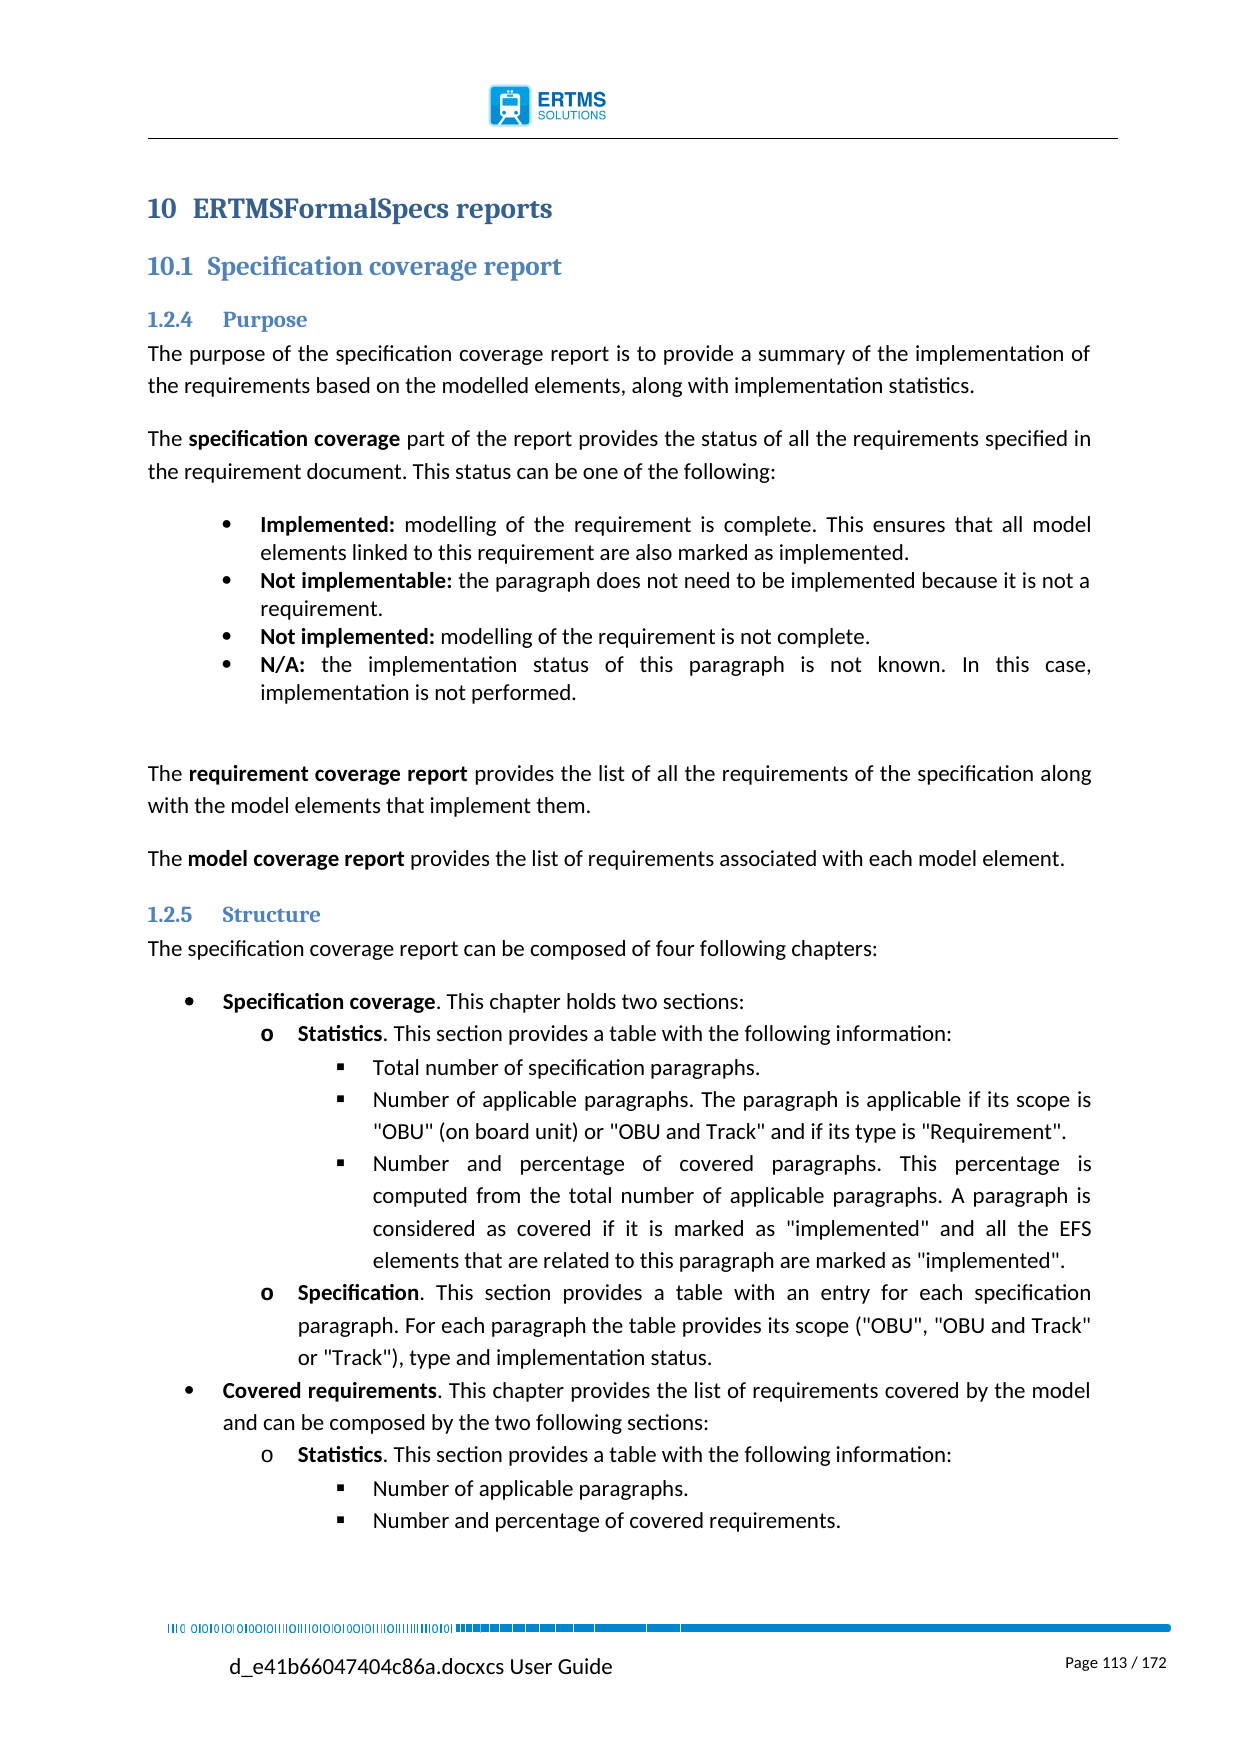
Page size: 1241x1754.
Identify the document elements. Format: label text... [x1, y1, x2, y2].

picture [477, 73, 617, 138]
list Total number of specification paragraphs. [335, 1053, 1093, 1081]
subtitle Specification coverage report [148, 251, 1093, 282]
list Not implemented: modelling of the requirement is not complete. [223, 622, 1093, 650]
text The specification coverage report can be composed of four following chapters: [148, 934, 1093, 962]
list Specification. This section provides a table with an entry for each specification paragraph. For each paragraph the table provides its scope ("OBU", "OBU and Track" or "Track"), type and implementation status. [260, 1278, 1093, 1372]
list N/A: the implementation status of this paragraph is not known. In this case, implementation is not performed. [223, 650, 1093, 706]
text The model coverage report provides the list of requirements associated with each model element. [148, 844, 1093, 872]
subtitle Structure [148, 901, 1093, 928]
list Statistics. This section provides a table with the following information: [260, 1440, 1093, 1469]
picture [167, 1624, 1171, 1633]
list Covered requirements. This chapter provides the list of requirements covered by the model and can be composed by the two following sections: [185, 1376, 1093, 1436]
list Specification coverage. This chapter holds two sections: [185, 987, 1093, 1015]
subtitle ERTMSFormalSpecs reports [148, 192, 1093, 226]
list Number and percentage of covered paragraphs. This percentage is computed from the total number of applicable paragraphs. A paragraph is considered as covered if it is marked as "implemented" and all the EFS elements that are related to this paragraph are marked as "implemented". [335, 1149, 1093, 1274]
subtitle Purpose [148, 307, 1093, 333]
list Number of applicable paragraphs. [335, 1474, 1093, 1502]
text The purpose of the specification coverage report is to provide a summary of the implementation of the requirements based on the modelled elements, along with implementation statistics. [148, 339, 1093, 399]
list Not implementable: the paragraph does not need to be implemented because it is not a requirement. [223, 566, 1093, 622]
list Number of applicable paragraphs. The paragraph is applicable if its scope is "OBU" (on board unit) or "OBU and Track" and if its type is "Requirement". [335, 1085, 1093, 1145]
list Statistics. This section provides a table with the following information: [260, 1019, 1093, 1048]
list Number and percentage of covered requirements. [335, 1506, 1093, 1534]
list Implemented: modelling of the requirement is complete. This ensures that all model elements linked to this requirement are also marked as implemented. [223, 510, 1093, 566]
text The requirement coverage report provides the list of all the requirements of the specification along with the model elements that implement them. [148, 759, 1093, 819]
text The specification coverage part of the report provides the status of all the requirements specified in the requirement document. This status can be one of the following: [148, 424, 1093, 485]
